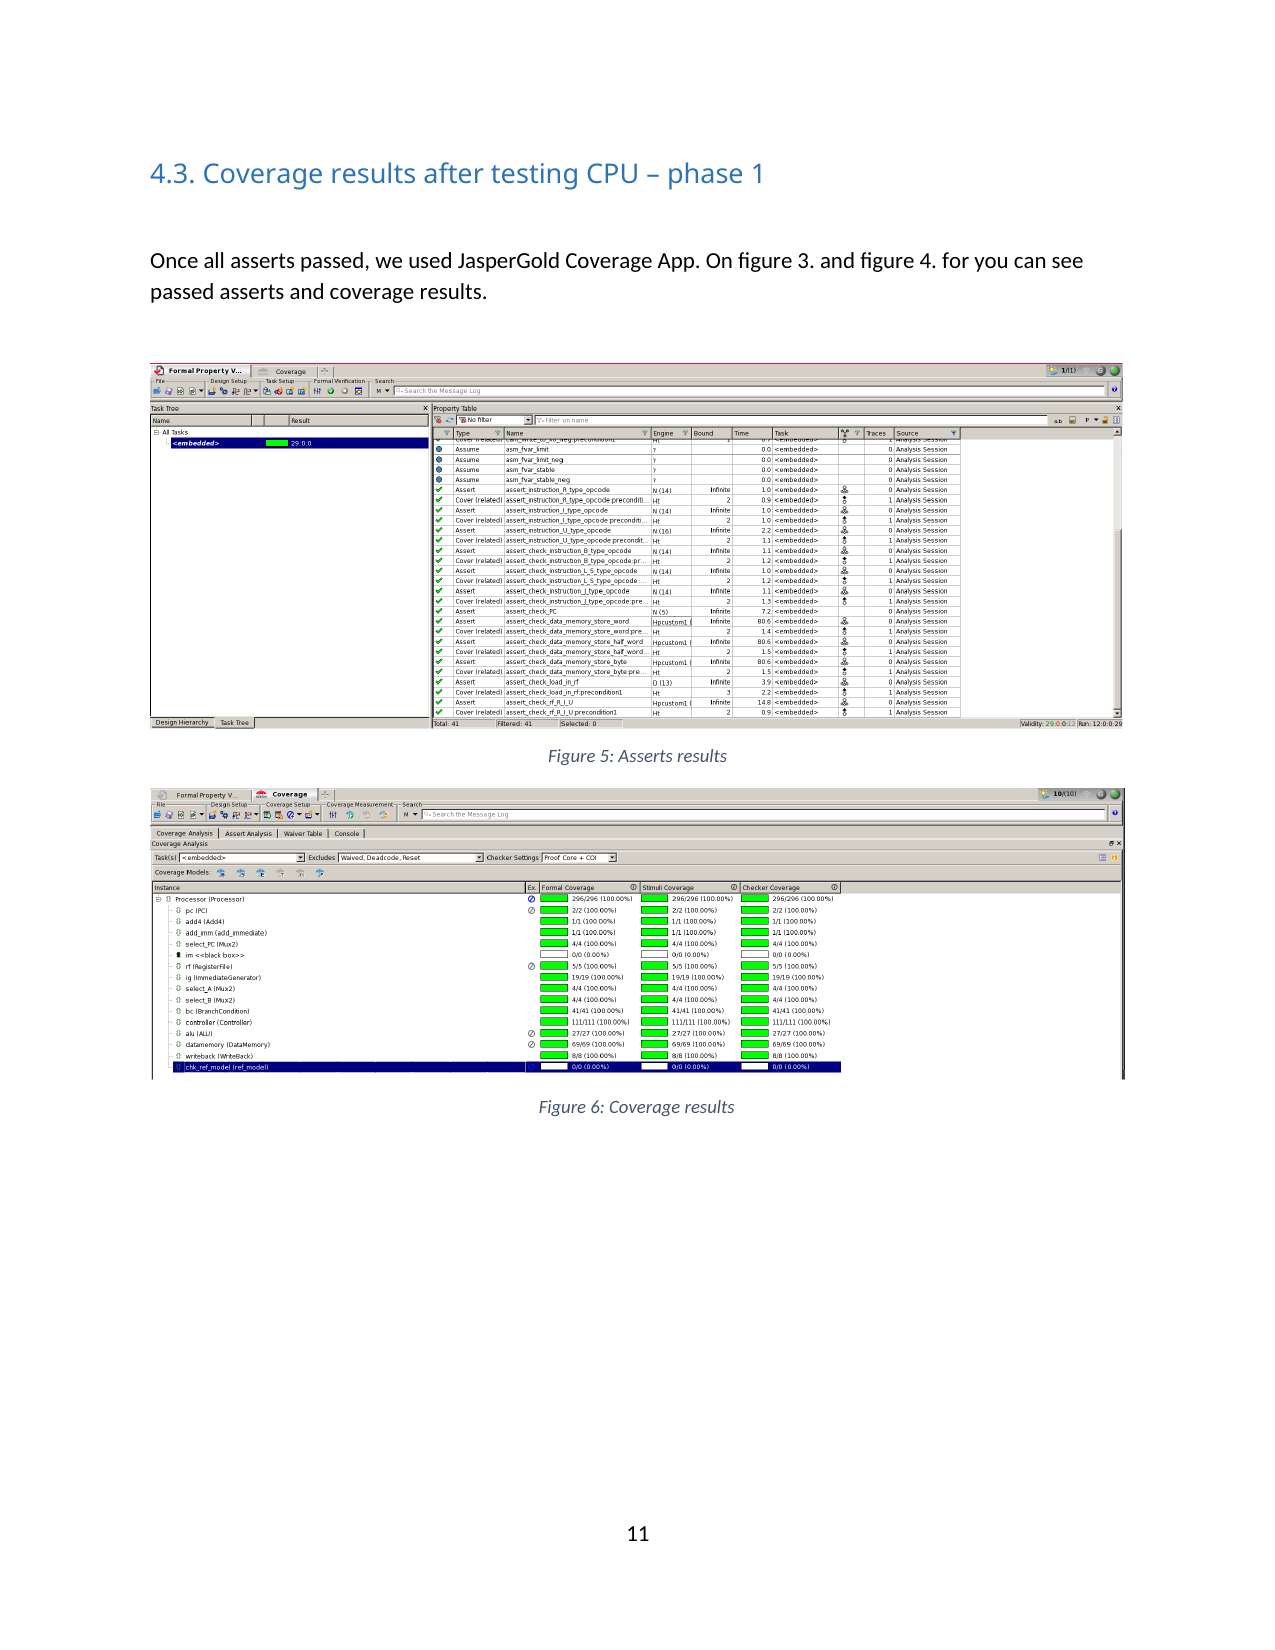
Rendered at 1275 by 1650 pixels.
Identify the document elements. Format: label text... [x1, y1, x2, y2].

text Figure 5: Asserts results [150, 744, 1125, 767]
text Figure 6: Coverage results [150, 1095, 1125, 1118]
subtitle 4.3. Coverage results after testing CPU – phase 1 [150, 154, 1125, 191]
picture [150, 788, 1125, 1080]
text Once all asserts passed, we used JasperGold Coverage App. On figure 3. and figure 4. for you can see passed asserts and coverage results. [150, 246, 1125, 305]
picture [150, 363, 1124, 729]
